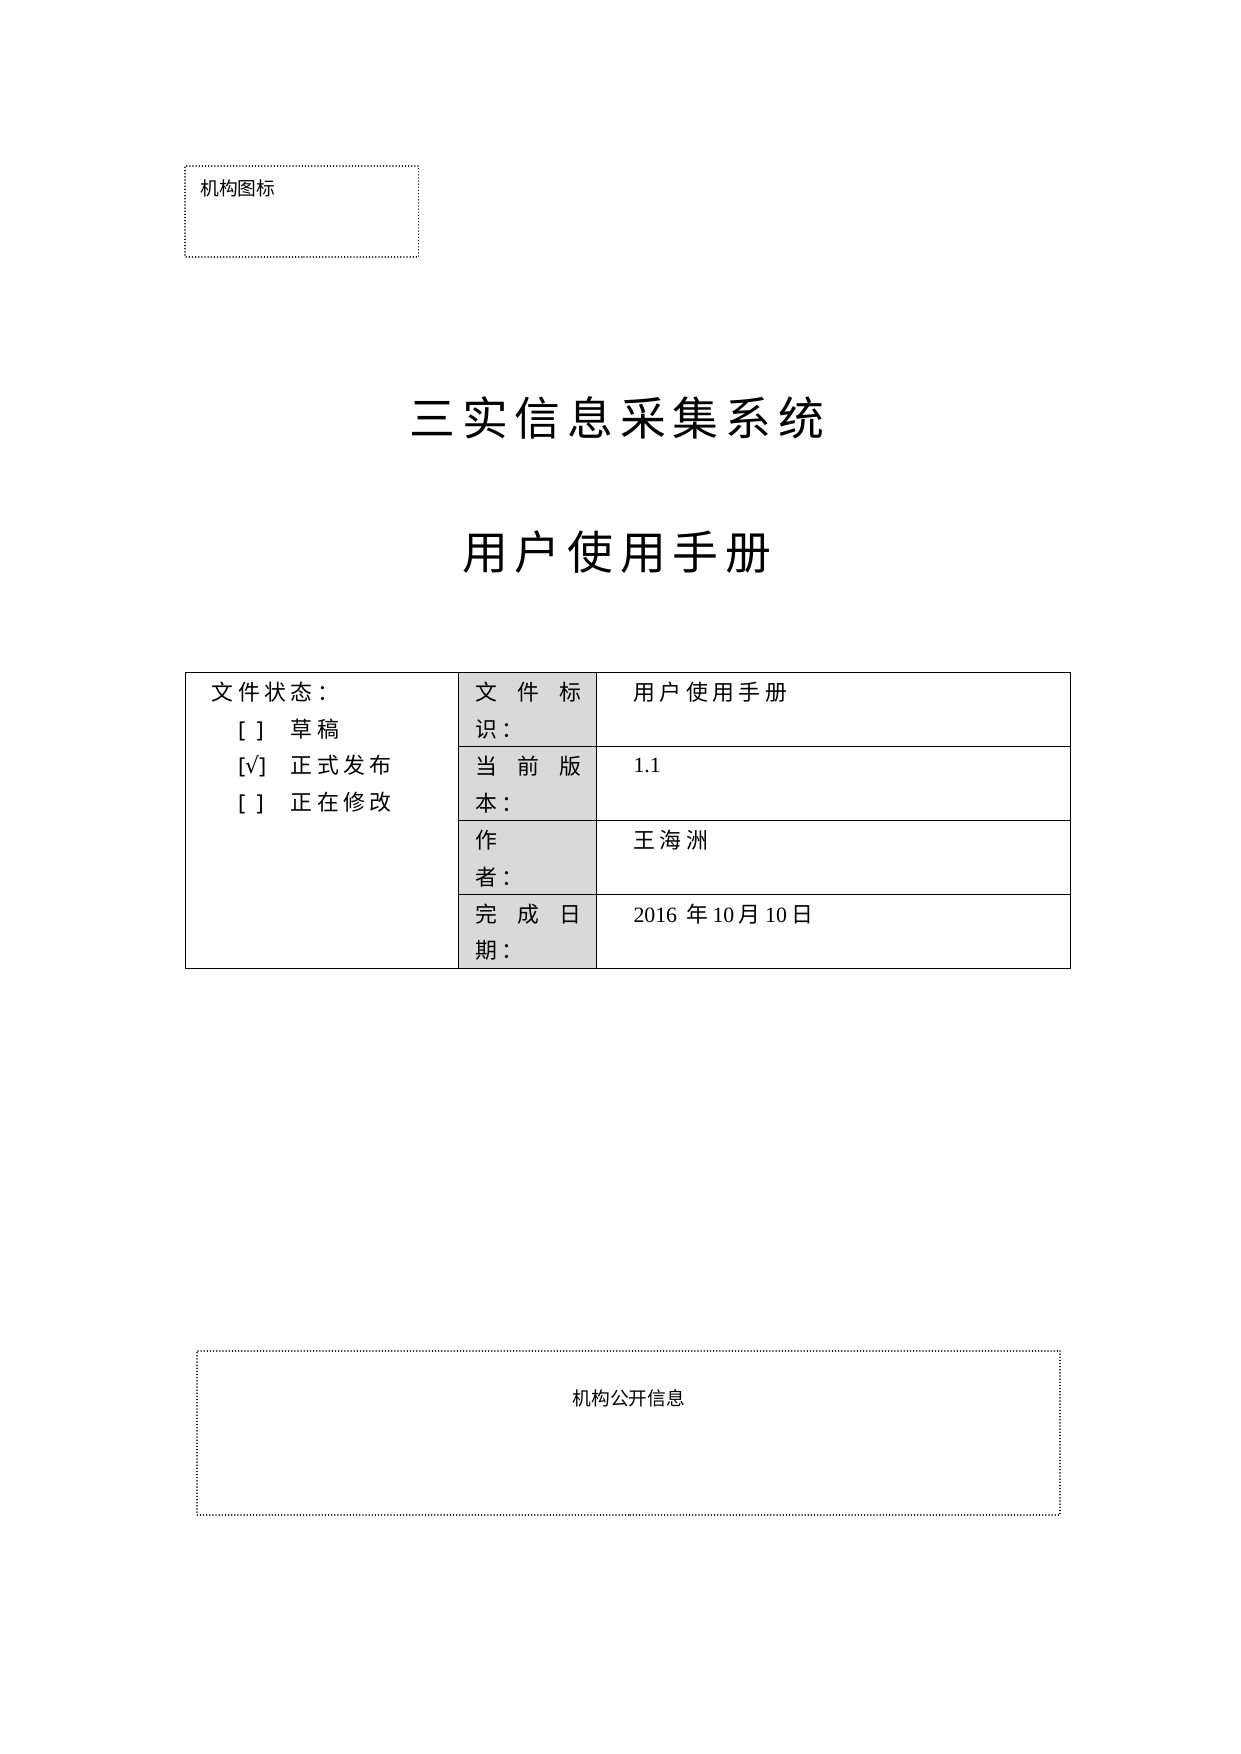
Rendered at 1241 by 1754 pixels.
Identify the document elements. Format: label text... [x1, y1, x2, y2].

text 用户使用手册 [185, 513, 1055, 586]
table_cell 当前版本： [459, 747, 596, 820]
table_cell 作 者： [459, 821, 596, 894]
table_cell 王海洲 [597, 821, 1070, 894]
table_header 用户使用手册 [597, 673, 1070, 746]
table_header 文件标识： [459, 673, 596, 746]
table_cell 完成日期： [459, 895, 596, 968]
table_cell 1.1 [597, 747, 1070, 820]
table_cell 2016年10月10日 [597, 895, 1070, 968]
text 三实信息采集系统 [185, 379, 1055, 452]
table_header 文件状态： [ ] 草稿 [√] 正式发布 [ ] 正在修改 [186, 673, 458, 968]
